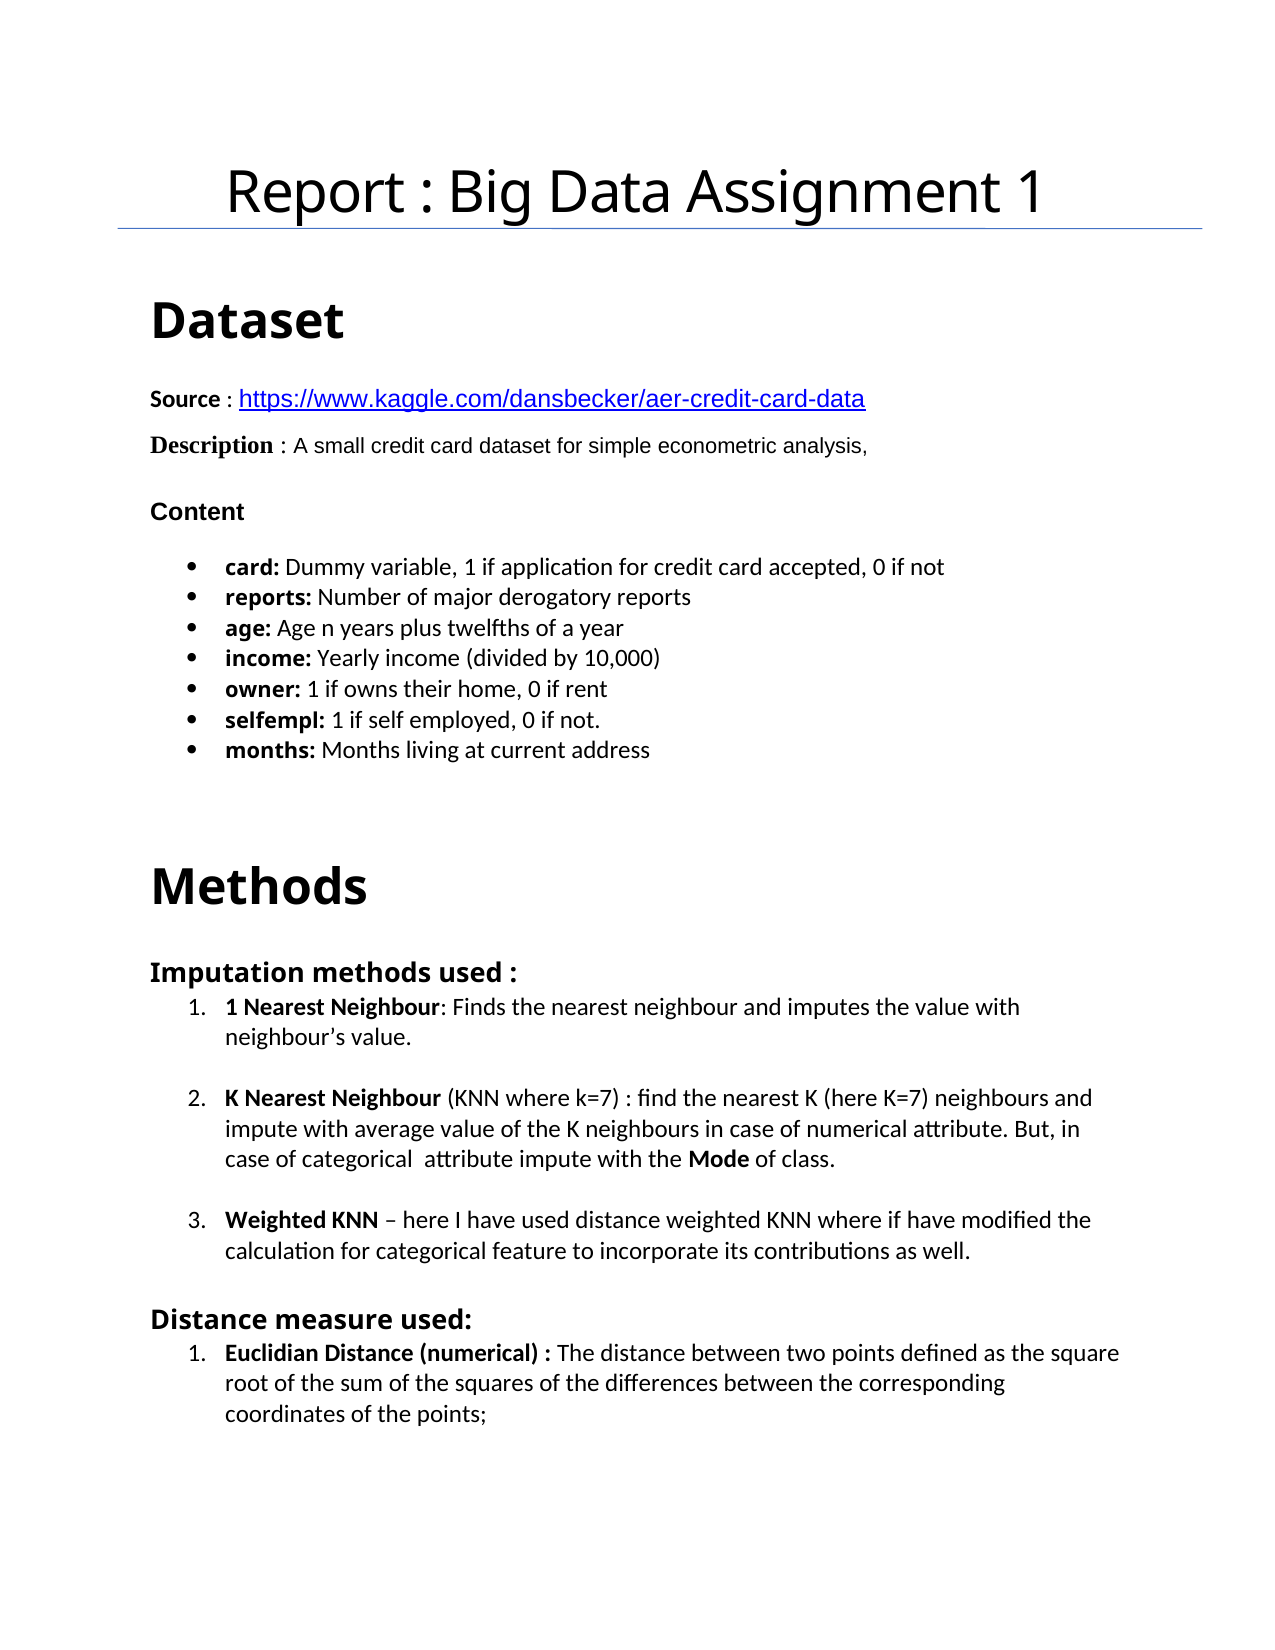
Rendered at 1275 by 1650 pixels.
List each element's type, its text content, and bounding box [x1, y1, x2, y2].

text Description : A small credit card dataset for simple econometric analysis, [150, 431, 1125, 459]
text Source : https://www.kaggle.com/dansbecker/aer-credit-card-data [150, 384, 1125, 414]
list Weighted KNN – here I have used distance weighted KNN where if have modified the calculation for categorical feature to incorporate its contributions as well. [187, 1204, 1125, 1265]
list owner: 1 if owns their home, 0 if rent [187, 673, 1125, 704]
list Euclidian Distance (numerical) : The distance between two points defined as the square root of the sum of the squares of the differences between the corresponding coordinates of the points; [187, 1337, 1125, 1428]
subtitle Imputation methods used : [150, 954, 1125, 991]
list reports: Number of major derogatory reports [187, 581, 1125, 612]
list income: Yearly income (divided by 10,000) [187, 642, 1125, 673]
subtitle Content [150, 497, 1125, 526]
list selfempl: 1 if self employed, 0 if not. [187, 704, 1125, 734]
list age: Age n years plus twelfths of a year [187, 612, 1125, 642]
list K Nearest Neighbour (KNN where k=7) : find the nearest K (here K=7) neighbours and impute with average value of the K neighbours in case of numerical attribute. But, in case of categorical attribute impute with the Mode of class. [187, 1082, 1125, 1174]
title Report : Big Data Assignment 1 [150, 150, 1125, 228]
subtitle Dataset [150, 285, 1125, 353]
list months: Months living at current address [187, 734, 1125, 765]
list card: Dummy variable, 1 if application for credit card accepted, 0 if not [187, 551, 1125, 581]
subtitle Distance measure used: [150, 1300, 1125, 1337]
list 1 Nearest Neighbour: Finds the nearest neighbour and imputes the value with neighbour’s value. [187, 991, 1125, 1052]
subtitle Methods [150, 851, 1125, 919]
